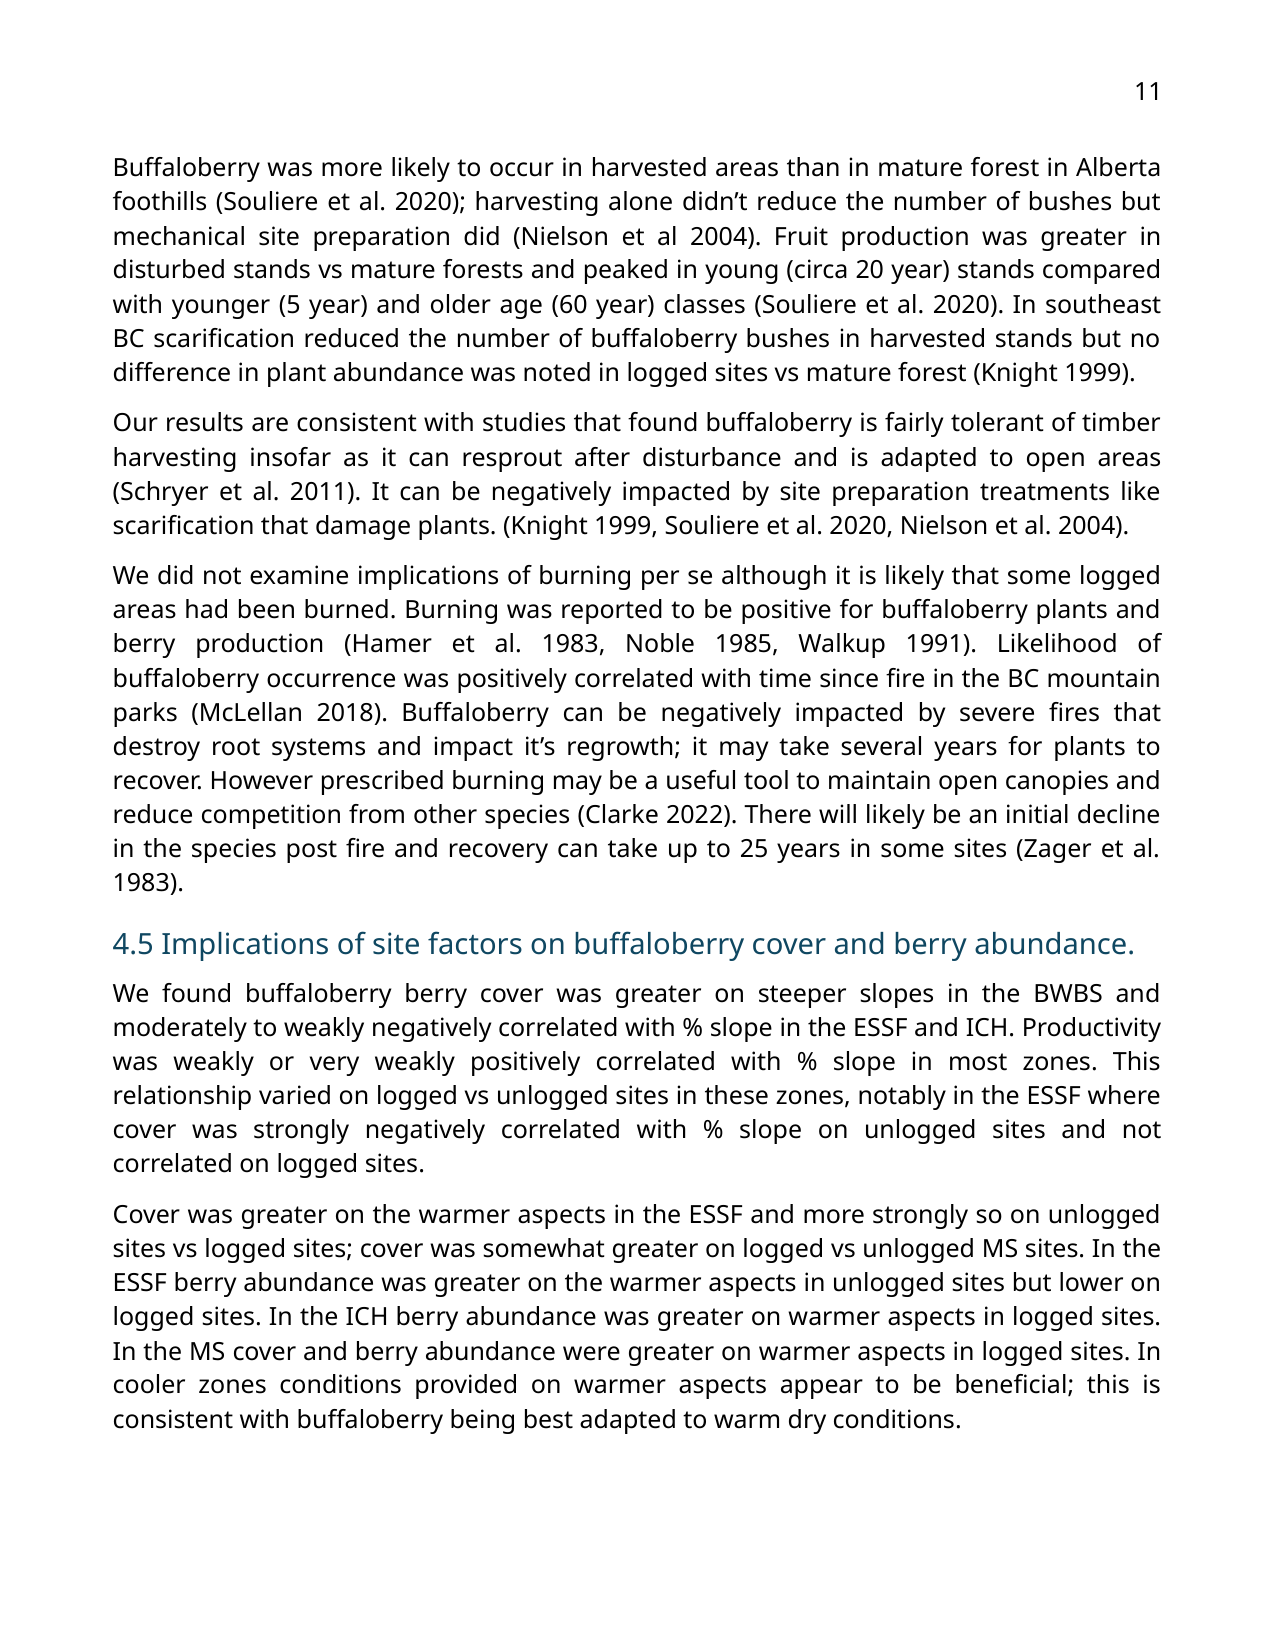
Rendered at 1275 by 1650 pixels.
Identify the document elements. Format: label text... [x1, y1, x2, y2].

text We did not examine implications of burning per se although it is likely that some logged areas had been burned. Burning was reported to be positive for buffaloberry plants and berry production (Hamer et al. 1983, Noble 1985, Walkup 1991). Likelihood of buffaloberry occurrence was positively correlated with time since fire in the BC mountain parks (McLellan 2018). Buffaloberry can be negatively impacted by severe fires that destroy root systems and impact it’s regrowth; it may take several years for plants to recover. However prescribed burning may be a useful tool to maintain open canopies and reduce competition from other species (Clarke 2022). There will likely be an initial decline in the species post fire and recovery can take up to 25 years in some sites (Zager et al. 1983). [112, 558, 1162, 899]
text Cover was greater on the warmer aspects in the ESSF and more strongly so on unlogged sites vs logged sites; cover was somewhat greater on logged vs unlogged MS sites. In the ESSF berry abundance was greater on the warmer aspects in unlogged sites but lower on logged sites. In the ICH berry abundance was greater on warmer aspects in logged sites. In the MS cover and berry abundance were greater on warmer aspects in logged sites. In cooler zones conditions provided on warmer aspects appear to be beneficial; this is consistent with buffaloberry being best adapted to warm dry conditions. [112, 1197, 1162, 1435]
text Buffaloberry was more likely to occur in harvested areas than in mature forest in Alberta foothills (Souliere et al. 2020); harvesting alone didn’t reduce the number of bushes but mechanical site preparation did (Nielson et al 2004). Fruit production was greater in disturbed stands vs mature forests and peaked in young (circa 20 year) stands compared with younger (5 year) and older age (60 year) classes (Souliere et al. 2020). In southeast BC scarification reduced the number of buffaloberry bushes in harvested stands but no difference in plant abundance was noted in logged sites vs mature forest (Knight 1999). [112, 150, 1162, 388]
subtitle 4.5 Implications of site factors on buffaloberry cover and berry abundance. [112, 924, 1162, 963]
text Our results are consistent with studies that found buffaloberry is fairly tolerant of timber harvesting insofar as it can resprout after disturbance and is adapted to open areas (Schryer et al. 2011). It can be negatively impacted by site preparation treatments like scarification that damage plants. (Knight 1999, Souliere et al. 2020, Nielson et al. 2004). [112, 405, 1162, 541]
text We found buffaloberry berry cover was greater on steeper slopes in the BWBS and moderately to weakly negatively correlated with % slope in the ESSF and ICH. Productivity was weakly or very weakly positively correlated with % slope in most zones. This relationship varied on logged vs unlogged sites in these zones, notably in the ESSF where cover was strongly negatively correlated with % slope on unlogged sites and not correlated on logged sites. [112, 976, 1162, 1180]
